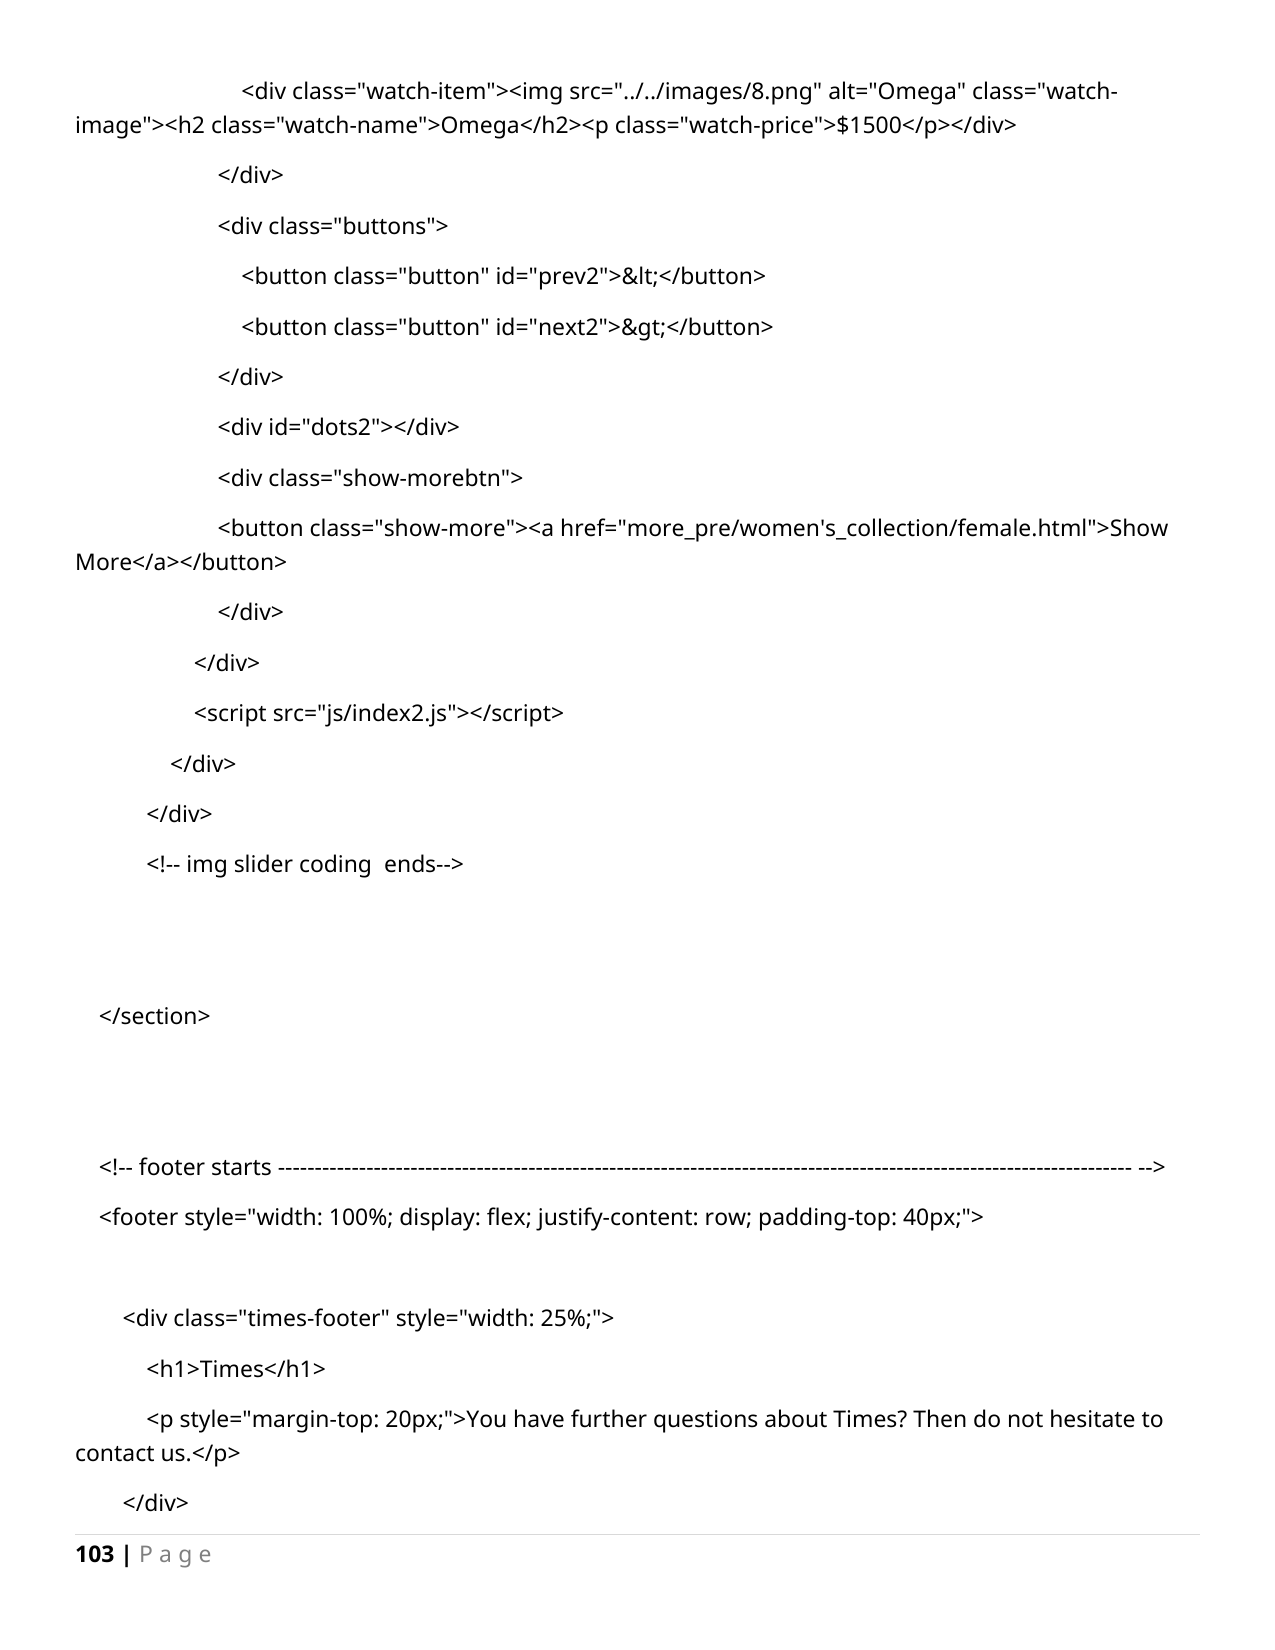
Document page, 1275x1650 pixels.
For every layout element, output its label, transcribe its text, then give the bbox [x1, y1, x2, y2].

text </div> [75, 647, 1200, 678]
text </section> [75, 999, 1200, 1031]
text <p style="margin-top: 20px;">You have further questions about Times? Then do not hesitate to contact us.</p> [75, 1403, 1200, 1468]
text </div> [75, 747, 1200, 779]
text </div> [75, 798, 1200, 829]
text <button class="button" id="next2">&gt;</button> [75, 310, 1200, 342]
text <!-- img slider coding ends--> [75, 848, 1200, 879]
text <!-- footer starts -------------------------------------------------------------------------------------------------------------------- --> [75, 1151, 1200, 1182]
text </div> [75, 1487, 1200, 1518]
text <button class="button" id="prev2">&lt;</button> [75, 260, 1200, 291]
text <div class="buttons"> [75, 209, 1200, 241]
text <div id="dots2"></div> [75, 411, 1200, 442]
text <script src="js/index2.js"></script> [75, 697, 1200, 728]
text <footer style="width: 100%; display: flex; justify-content: row; padding-top: 40px;"> [75, 1201, 1200, 1232]
text <div class="times-footer" style="width: 25%;"> [75, 1302, 1200, 1333]
text </div> [75, 596, 1200, 627]
text <button class="show-more"><a href="more_pre/women's_collection/female.html">Show More</a></button> [75, 512, 1200, 577]
text </div> [75, 159, 1200, 190]
text <div class="watch-item"><img src="../../images/8.png" alt="Omega" class="watch-image"><h2 class="watch-name">Omega</h2><p class="watch-price">$1500</p></div> [75, 75, 1200, 140]
text </div> [75, 361, 1200, 392]
text <div class="show-morebtn"> [75, 462, 1200, 493]
text <h1>Times</h1> [75, 1352, 1200, 1384]
